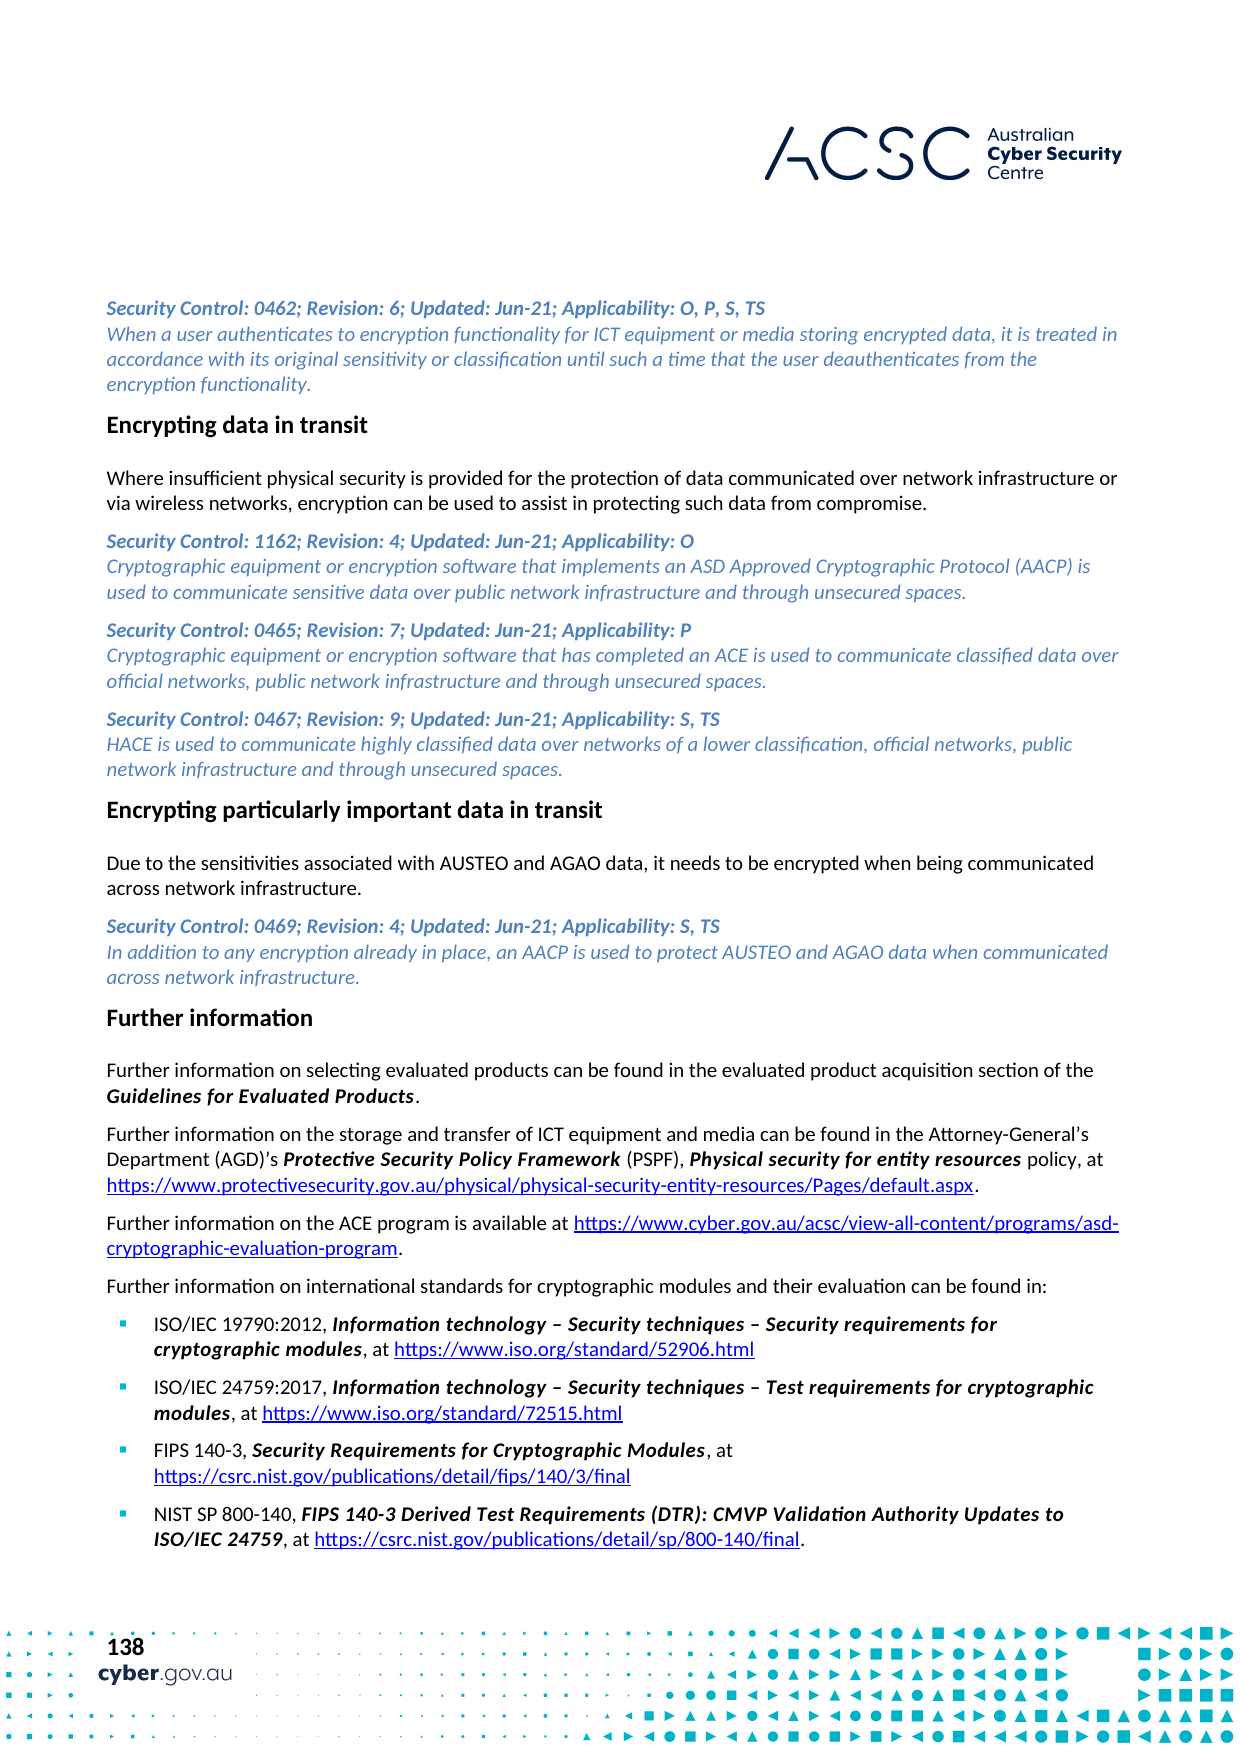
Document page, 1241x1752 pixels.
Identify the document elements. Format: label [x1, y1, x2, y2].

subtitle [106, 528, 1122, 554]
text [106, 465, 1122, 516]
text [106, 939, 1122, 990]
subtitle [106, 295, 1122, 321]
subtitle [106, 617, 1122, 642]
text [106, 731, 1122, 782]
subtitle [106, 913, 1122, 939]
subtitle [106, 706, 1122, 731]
picture [0, 1624, 1237, 1747]
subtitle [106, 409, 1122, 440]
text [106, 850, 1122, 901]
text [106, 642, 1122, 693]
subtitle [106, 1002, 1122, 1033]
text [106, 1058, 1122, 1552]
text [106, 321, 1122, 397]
picture [0, 0, 1240, 317]
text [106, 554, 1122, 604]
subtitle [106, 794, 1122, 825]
